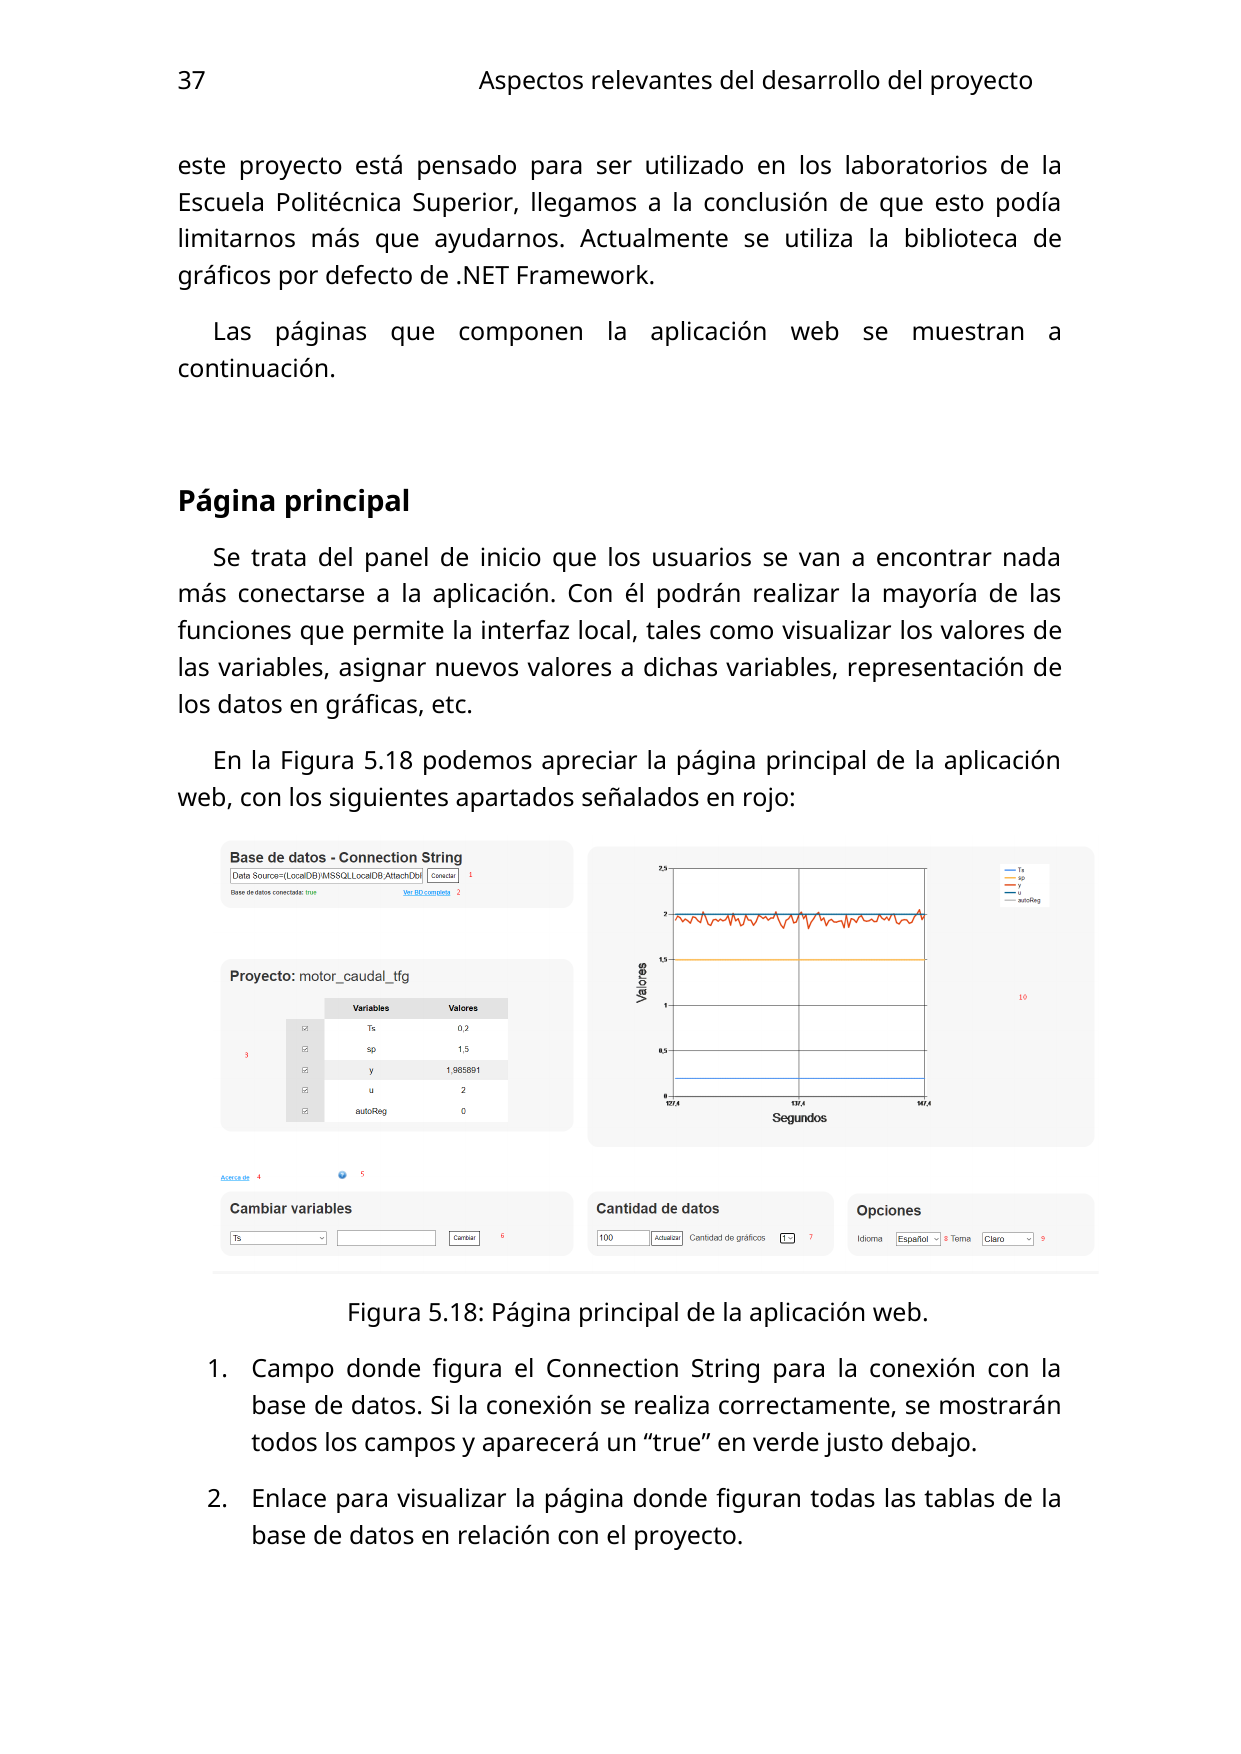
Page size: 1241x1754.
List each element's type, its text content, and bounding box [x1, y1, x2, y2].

text Se trata del panel de inicio que los usuarios se van a encontrar nada más conectarse a la aplicación. Con él podrán realizar la mayoría de las funciones que permite la interfaz local, tales como visualizar los valores de las variables, asignar nuevos valores a dichas variables, representación de los datos en gráficas, etc. [177, 539, 1063, 720]
list Enlace para visualizar la página donde figuran todas las tablas de la base de datos en relación con el proyecto. [207, 1481, 1063, 1552]
text En la Figura 5.18 podemos apreciar la página principal de la aplicación web, con los siguientes apartados señalados en rojo: [177, 742, 1063, 813]
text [177, 148, 1063, 292]
list Campo donde figura el Connection String para la conexión con la base de datos. Si la conexión se realiza correctamente, se mostrarán todos los campos y aparecerá un “true” en verde justo debajo. [207, 1351, 1063, 1459]
text Figura 5.18: Página principal de la aplicación web. [177, 1295, 1063, 1329]
text Las páginas que componen la aplicación web se muestran a continuación. [177, 314, 1063, 422]
text Página principal [177, 480, 1063, 520]
picture [212, 835, 1099, 1274]
